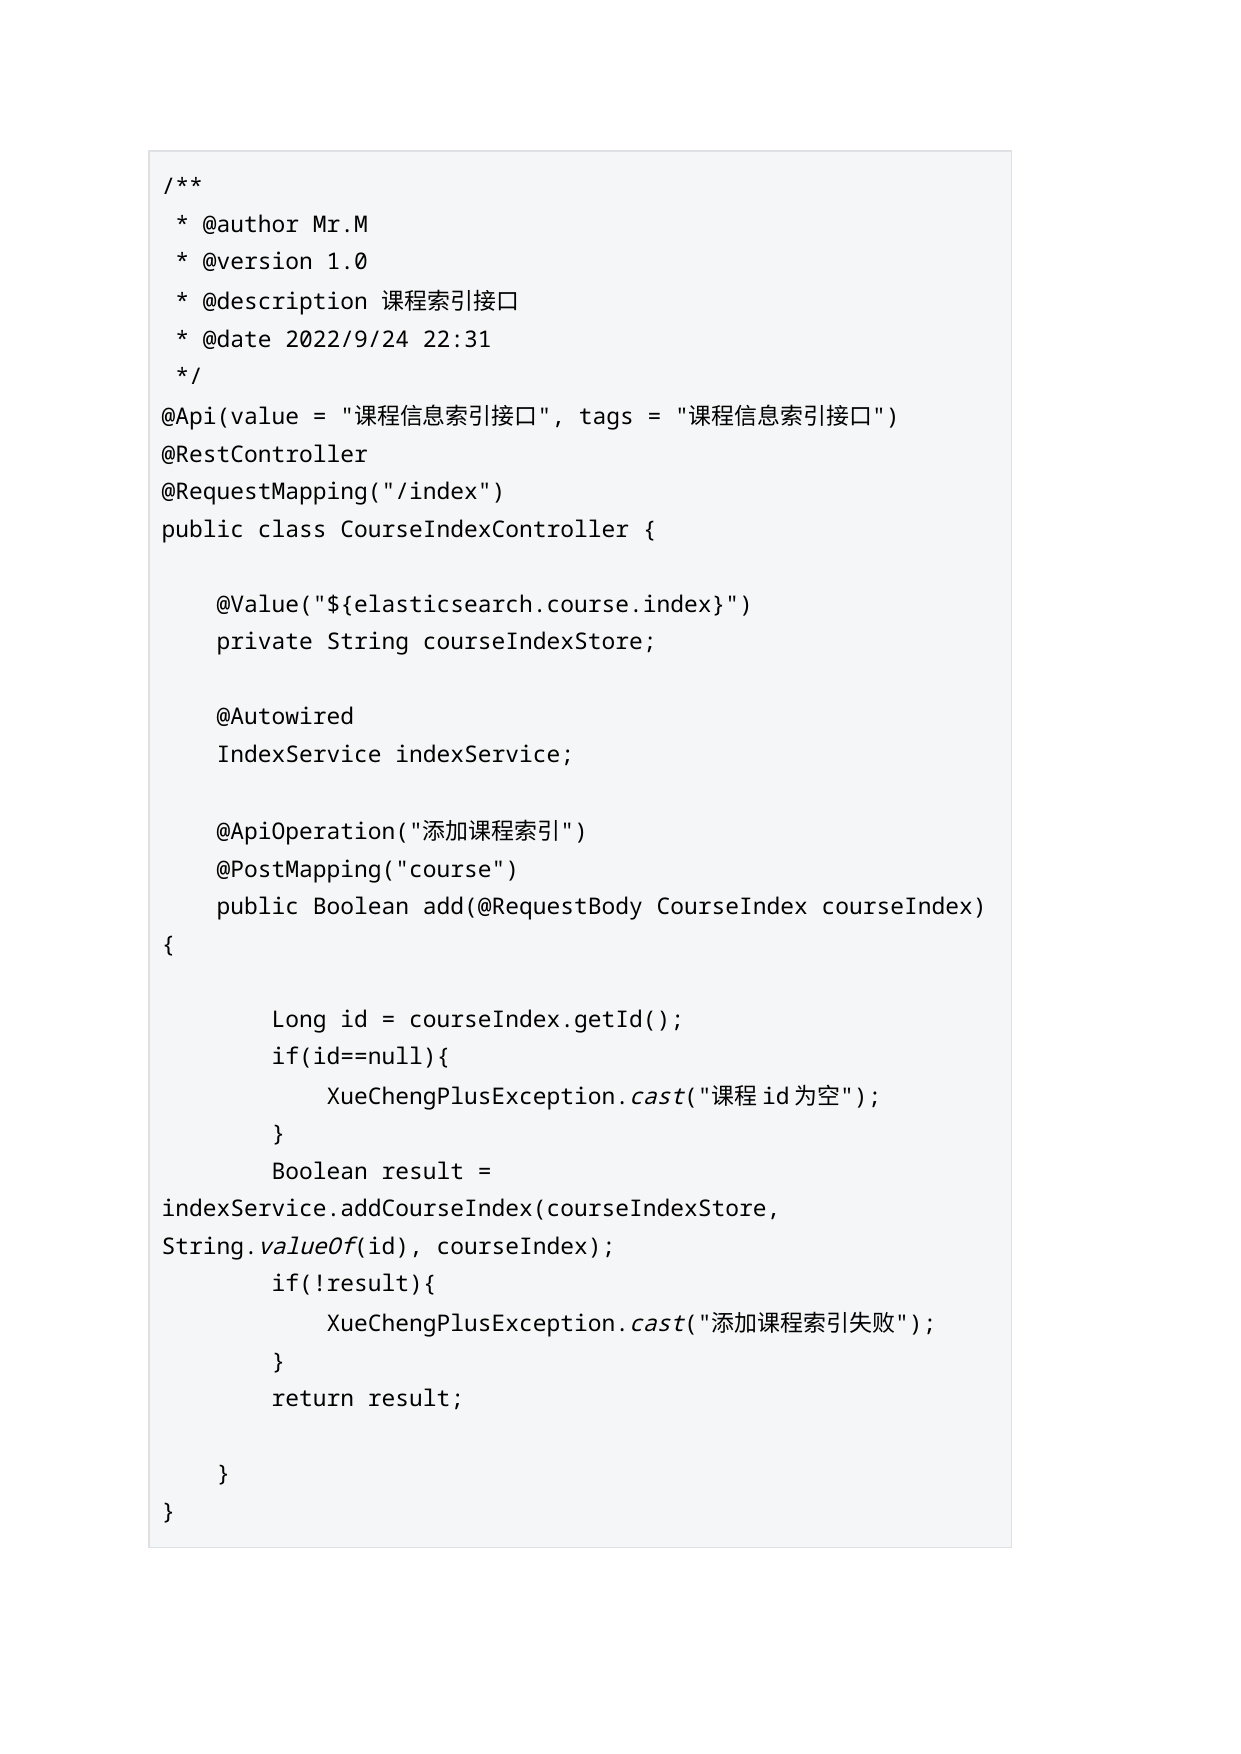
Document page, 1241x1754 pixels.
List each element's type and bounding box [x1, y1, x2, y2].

table_header [150, 152, 1011, 1547]
